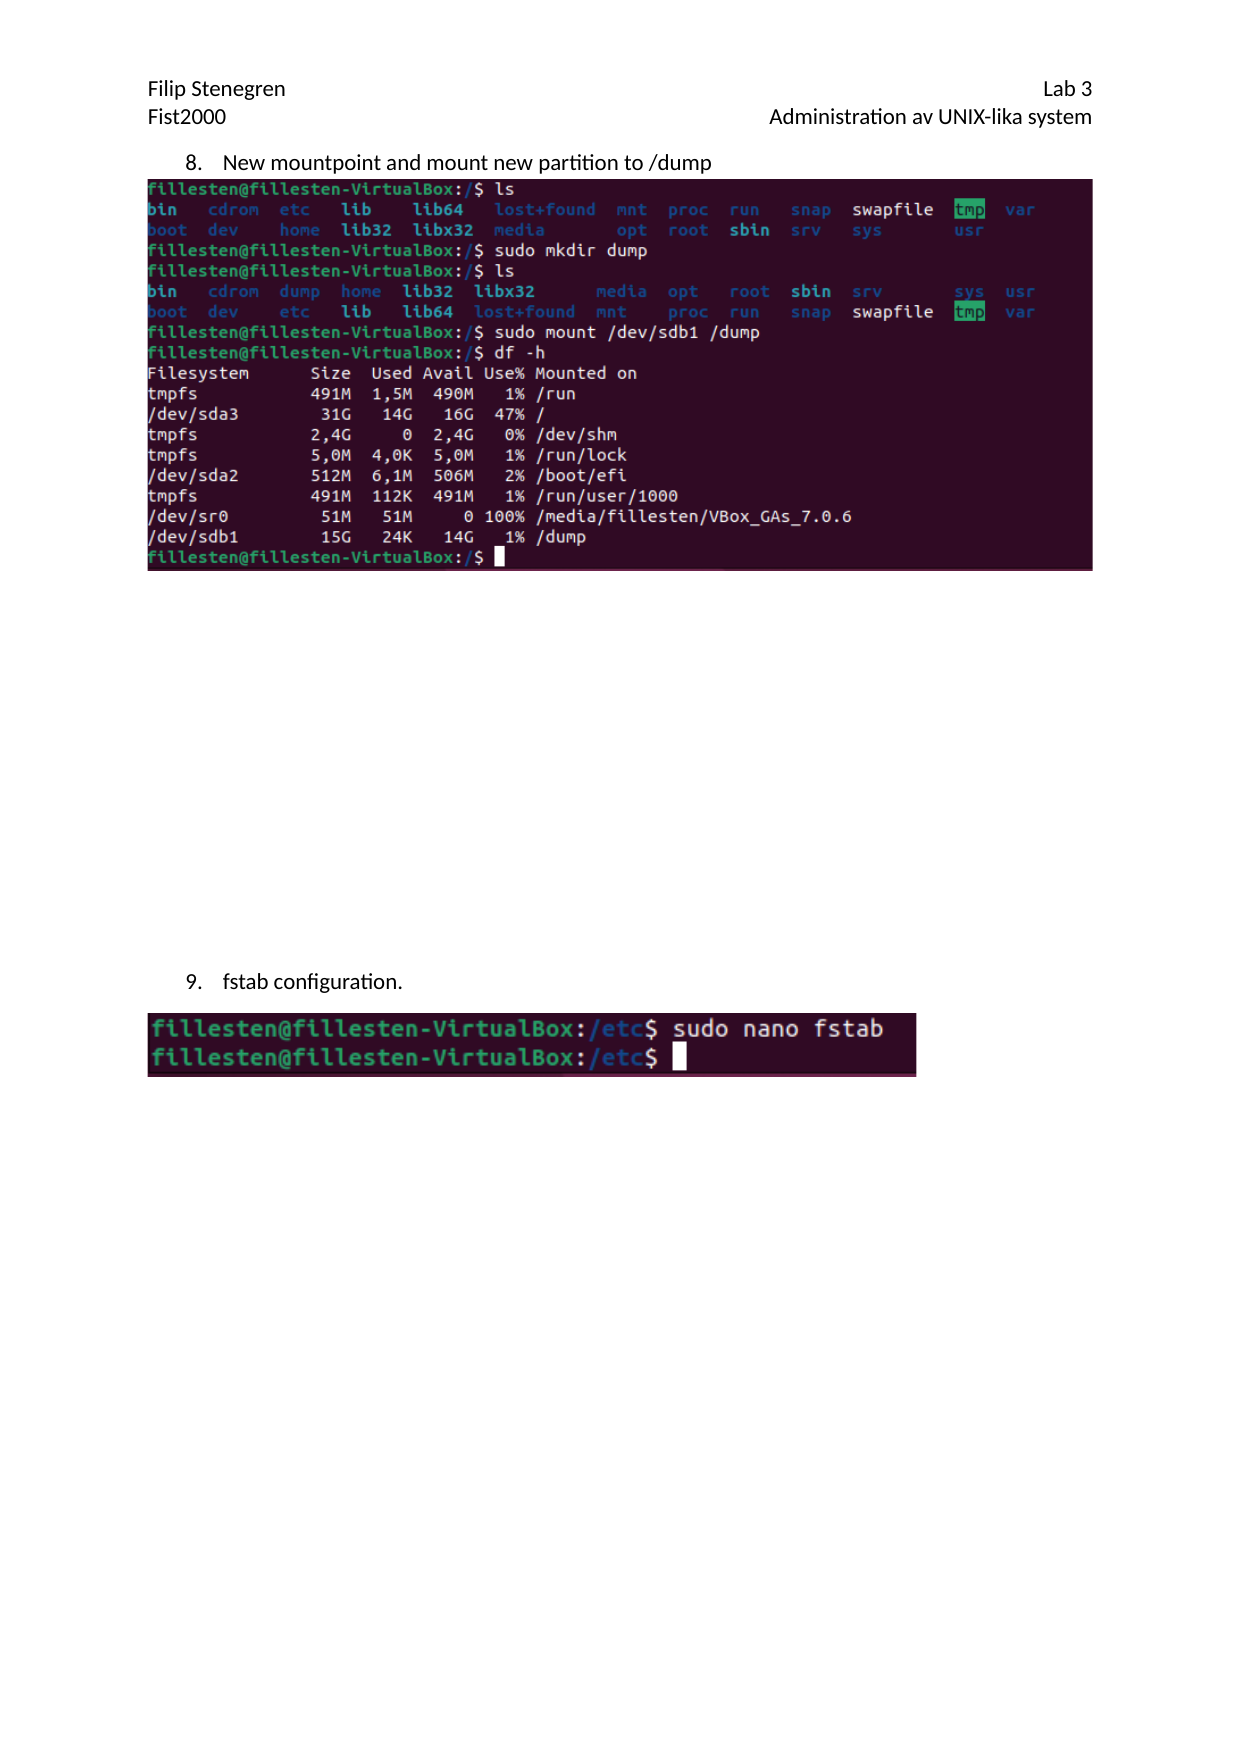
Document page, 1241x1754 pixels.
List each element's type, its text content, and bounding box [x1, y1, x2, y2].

picture [147, 179, 1093, 571]
picture [147, 1013, 917, 1077]
list fstab configuration. [185, 967, 1093, 995]
list New mountpoint and mount new partition to /dump [185, 148, 1093, 176]
